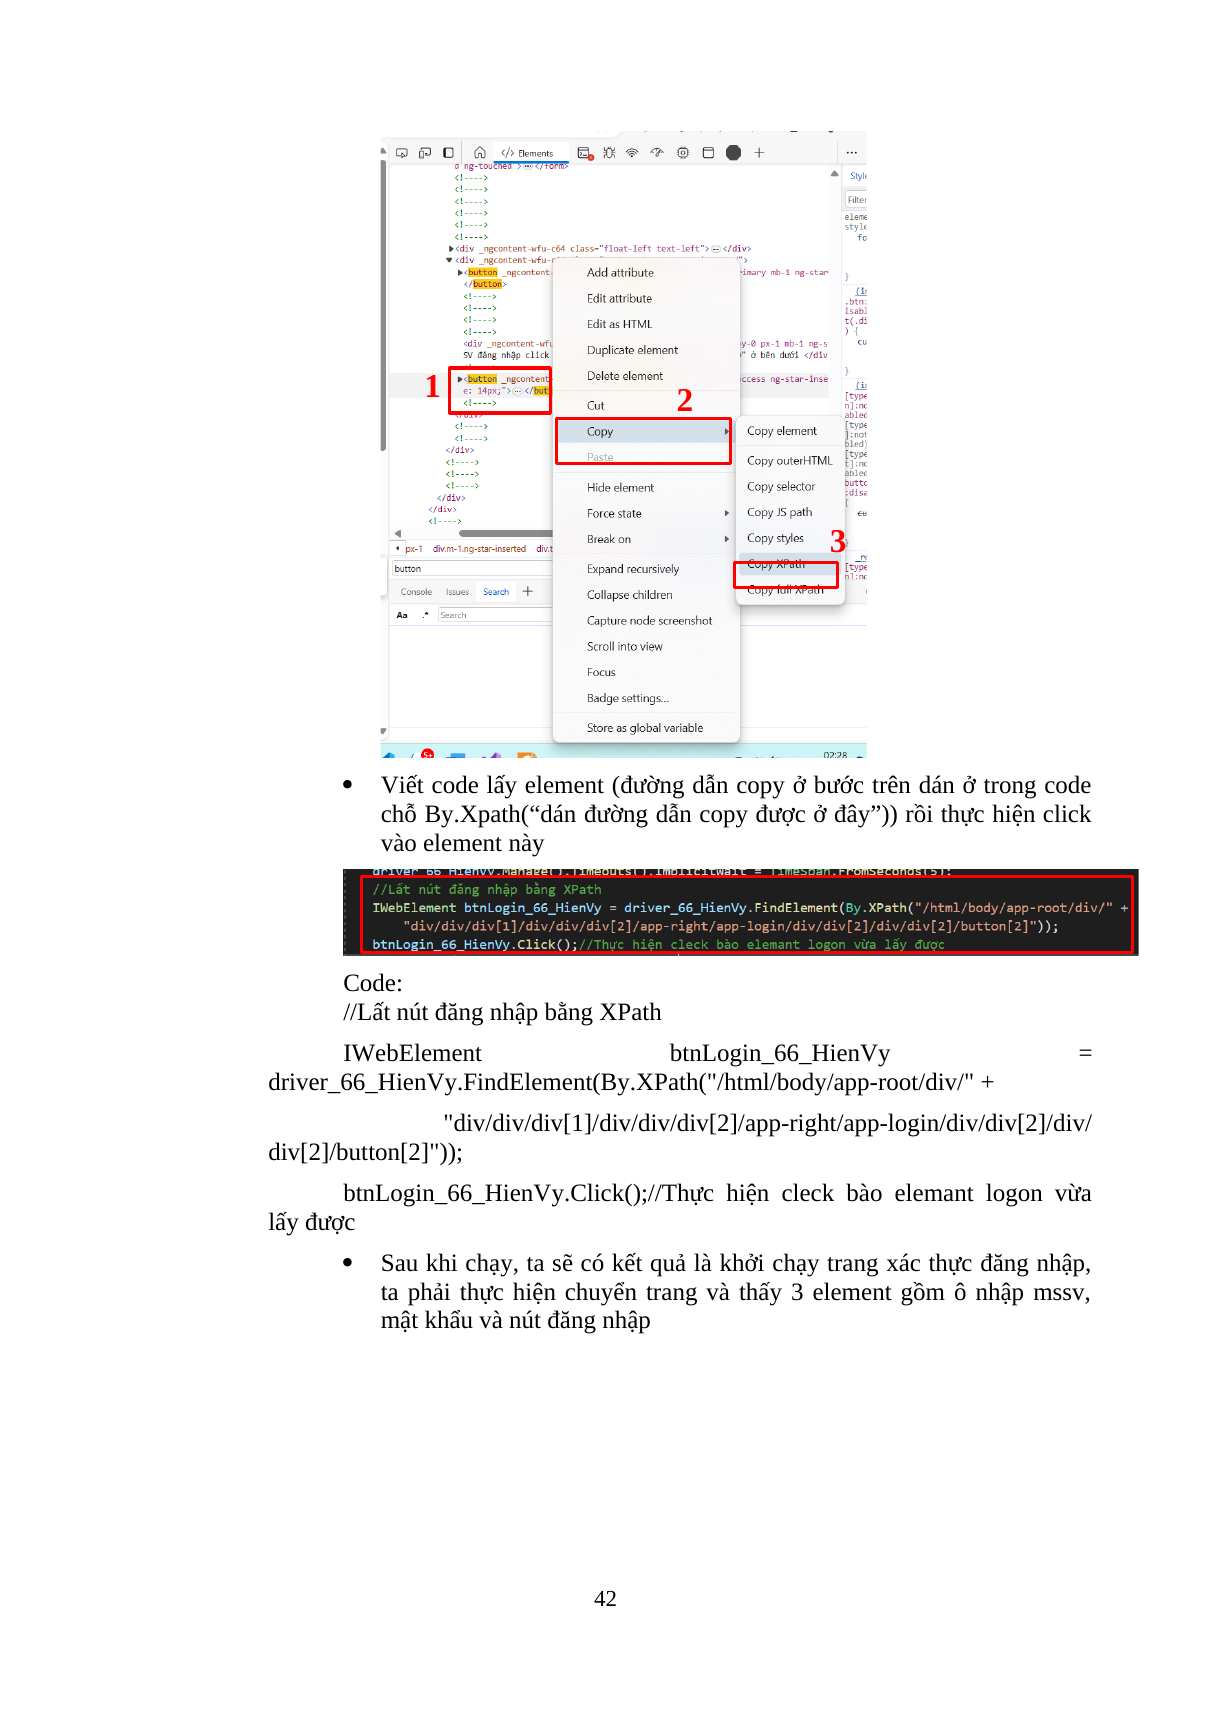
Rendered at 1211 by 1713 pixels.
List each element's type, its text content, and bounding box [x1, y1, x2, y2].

text IWebElement btnLogin_66_HienVy = driver_66_HienVy.FindElement(By.XPath("/html/body/app-root/div/" + [268, 1038, 1093, 1095]
text "div/div/div[1]/div/div/div[2]/app-right/app-login/div/div[2]/div/div[2]/button[2]")); [268, 1108, 1093, 1165]
picture [343, 869, 1139, 956]
list Sau khi chạy, ta sẽ có kết quả là khởi chạy trang xác thực đăng nhập, ta phải thực hiện chuyển trang và thấy 3 element gồm ô nhập mssv, mật khẩu và nút đăng nhập [343, 1248, 1093, 1334]
list Viết code lấy element (đường dẫn copy ở bước trên dán ở trong code chỗ By.Xpath(“dán đường dẫn copy được ở đây”)) rồi thực hiện click vào element này [343, 771, 1093, 857]
text Code: //Lất nút đăng nhập bằng XPath [268, 968, 1093, 1025]
text btnLogin_66_HienVy.Click();//Thực hiện cleck bào elemant logon vừa lấy được [268, 1178, 1093, 1235]
picture [380, 131, 867, 758]
